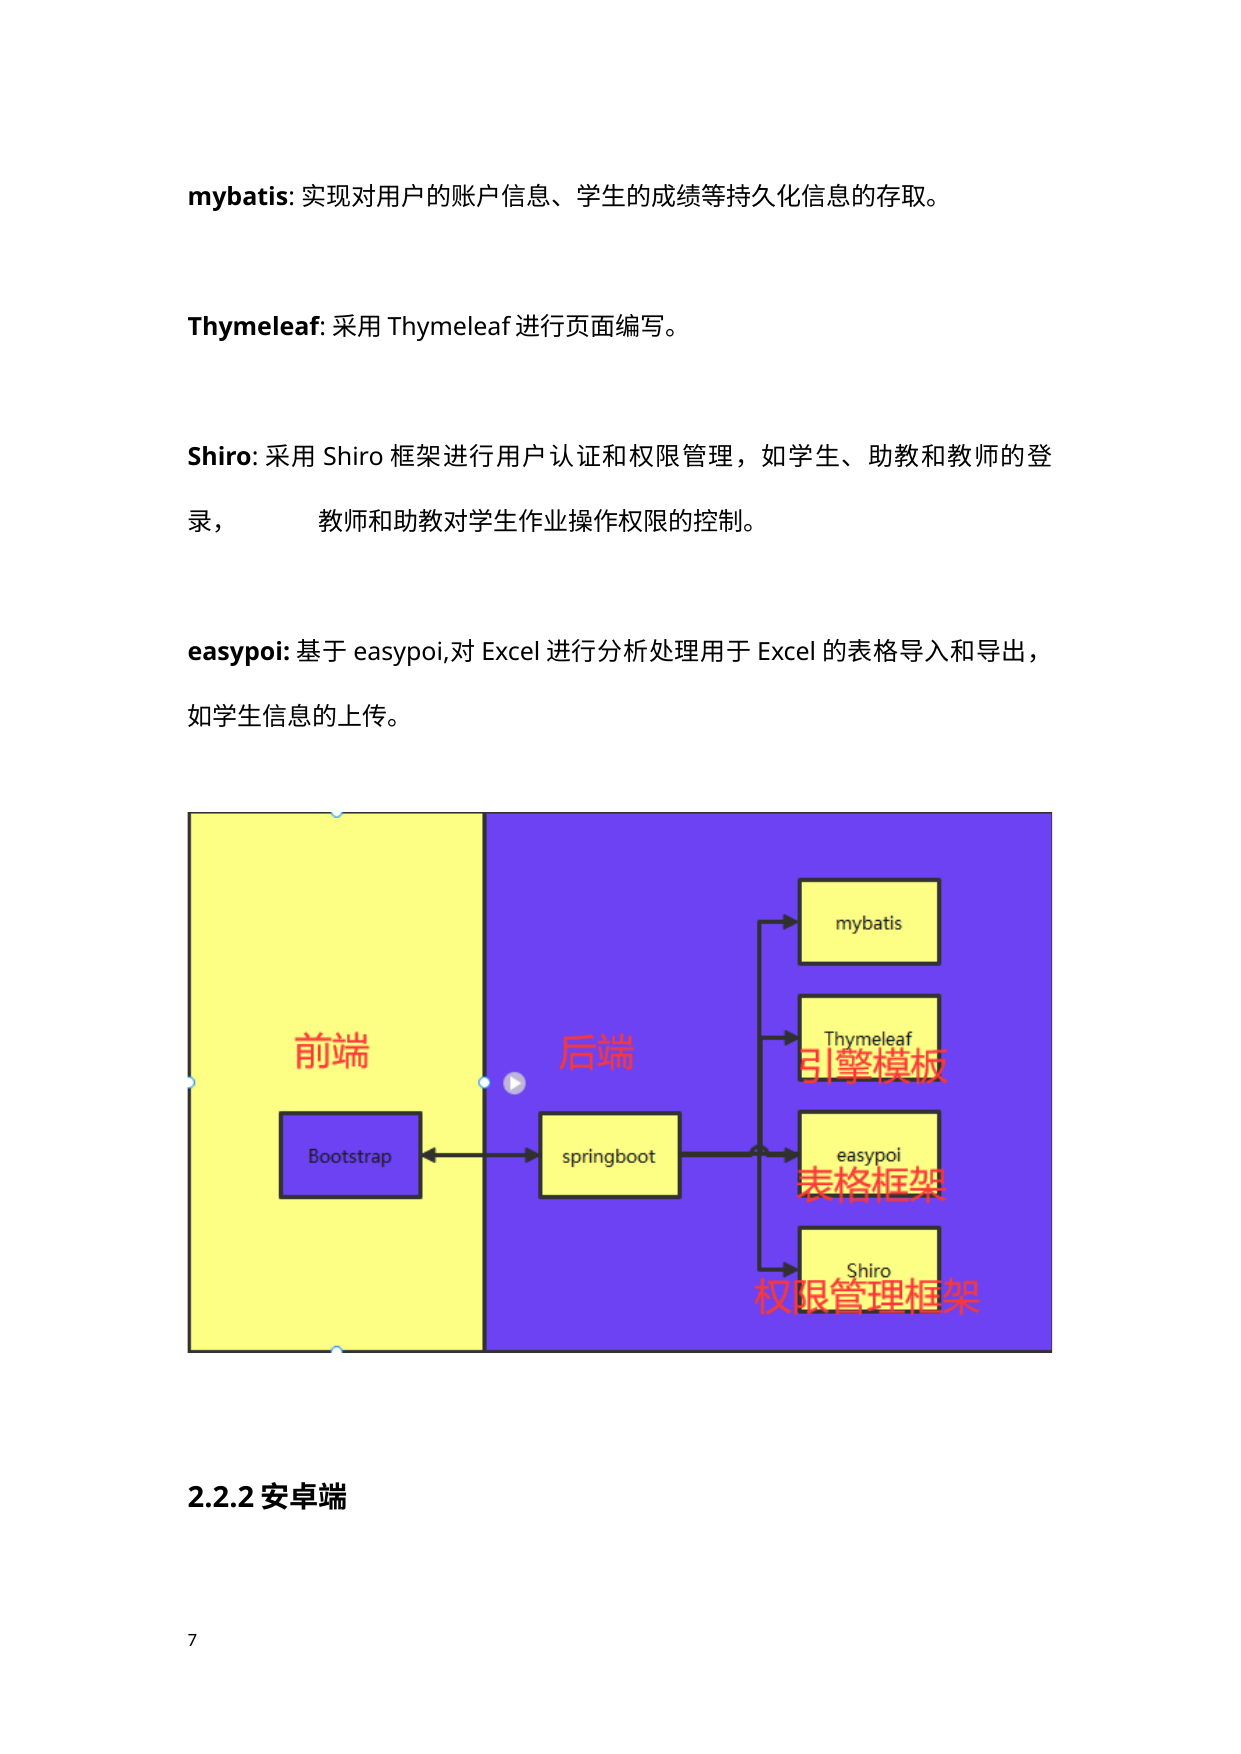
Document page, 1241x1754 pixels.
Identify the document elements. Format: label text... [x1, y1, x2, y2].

text Thymeleaf: 采用Thymeleaf进行页面编写。 [187, 227, 1053, 357]
text easypoi: 基于easypoi,对Excel进行分析处理用于Excel的表格导入和导出，如学生信息的上传。 [187, 552, 1053, 747]
picture [187, 812, 1053, 1353]
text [187, 162, 1053, 227]
text 2.2.2安卓端 [187, 1462, 1053, 1527]
text Shiro: 采用Shiro框架进行用户认证和权限管理，如学生、助教和教师的登录， 教师和助教对学生作业操作权限的控制。 [187, 357, 1053, 552]
